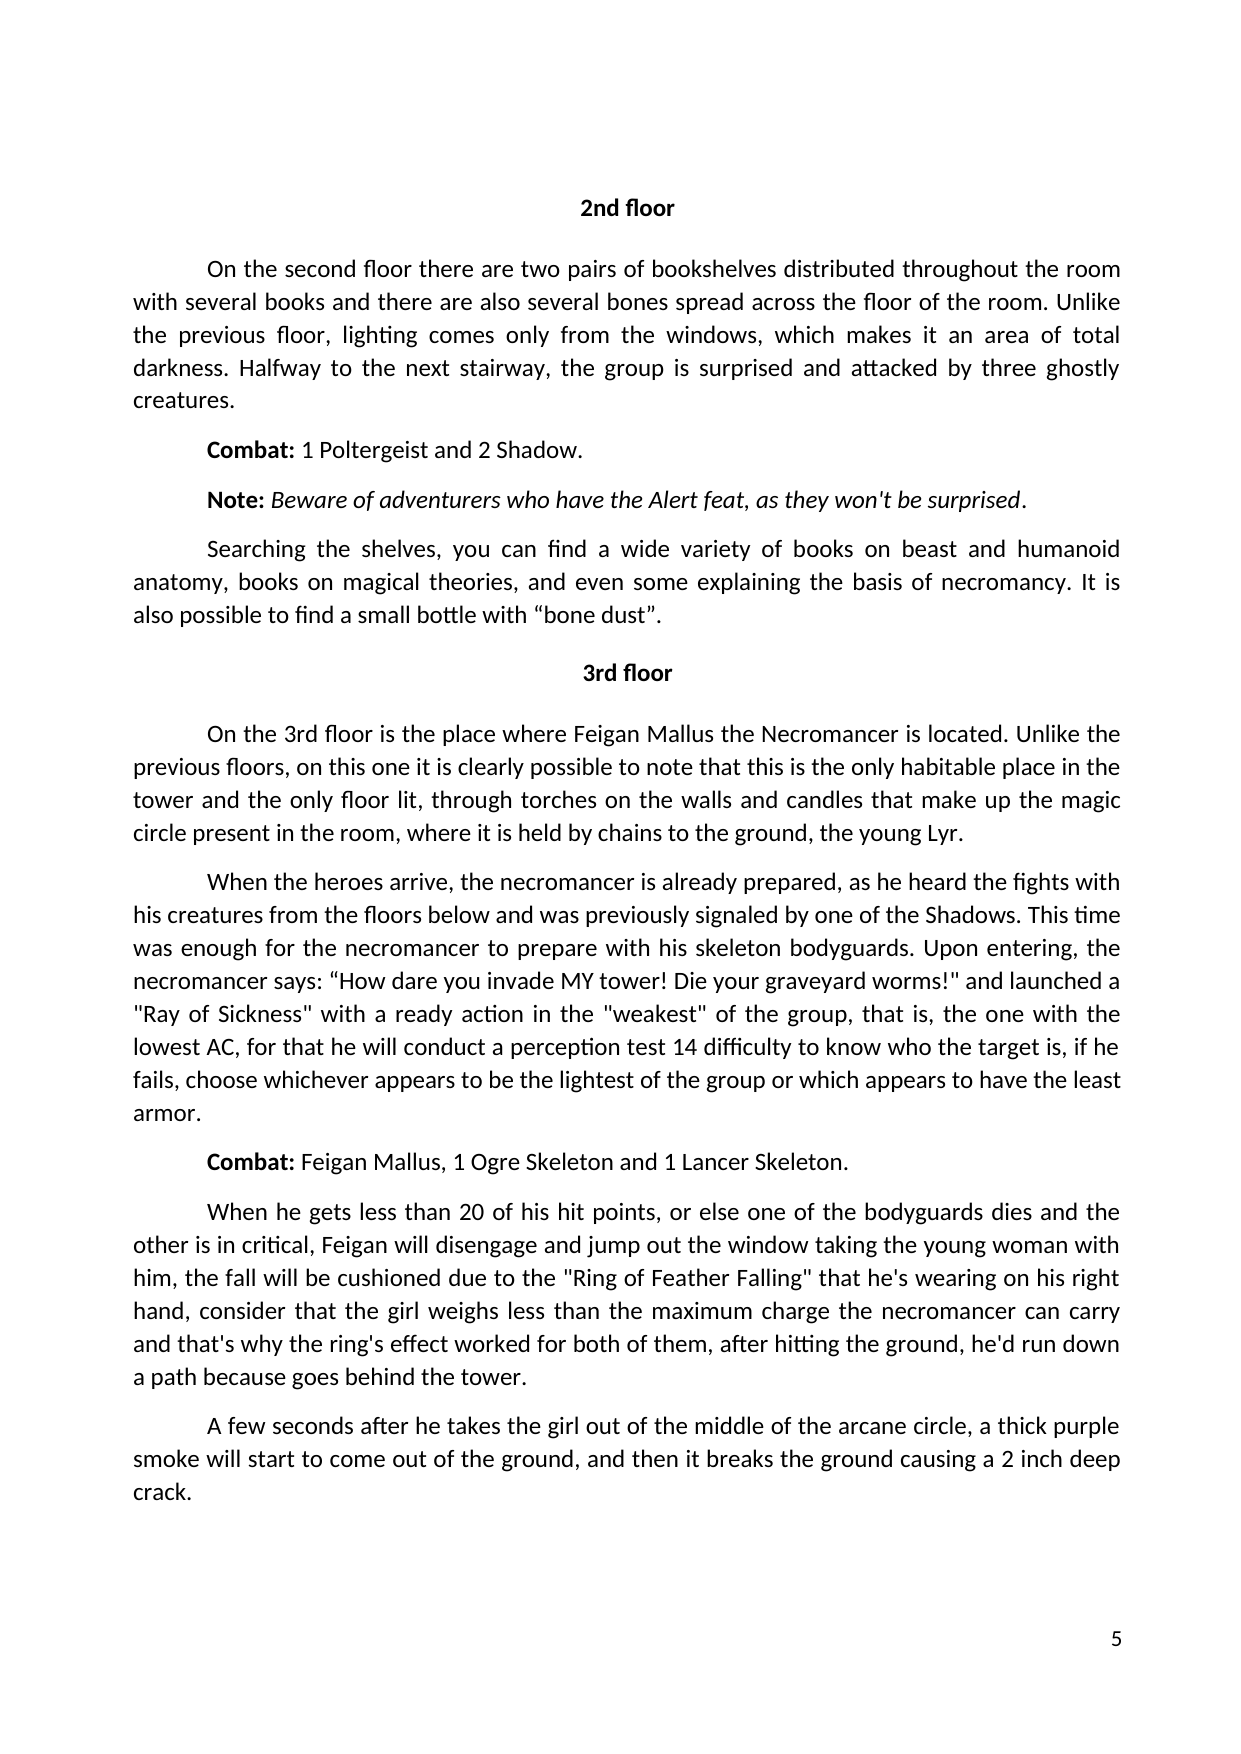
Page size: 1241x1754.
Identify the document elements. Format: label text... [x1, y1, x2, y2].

text When the heroes arrive, the necromancer is already prepared, as he heard the fights with his creatures from the floors below and was previously signaled by one of the Shadows. This time was enough for the necromancer to prepare with his skeleton bodyguards. Upon entering, the necromancer says: “How dare you invade MY tower! Die your graveyard worms!" and launched a "Ray of Sickness" with a ready action in the "weakest" of the group, that is, the one with the lowest AC, for that he will conduct a perception test 14 difficulty to know who the target is, if he fails, choose whichever appears to be the lightest of the group or which appears to have the least armor. [133, 867, 1122, 1127]
text Note: Beware of adventurers who have the Alert feat, as they won't be surprised. [133, 484, 1122, 514]
text Combat: Feigan Mallus, 1 Ogre Skeleton and 1 Lancer Skeleton. [133, 1147, 1122, 1177]
text Searching the shelves, you can find a wide variety of books on beast and humanoid anatomy, books on magical theories, and even some explaining the basis of necromancy. It is also possible to find a small bottle with “bone dust”. [133, 533, 1122, 630]
subtitle 3rd floor [133, 657, 1122, 688]
subtitle 2nd floor [133, 192, 1122, 222]
text On the 3rd floor is the place where Feigan Mallus the Necromancer is located. Unlike the previous floors, on this one it is clearly possible to note that this is the only habitable place in the tower and the only floor lit, through torches on the walls and candles that make up the magic circle present in the room, where it is held by chains to the ground, the young Lyr. [133, 718, 1122, 847]
text Combat: 1 Poltergeist and 2 Shadow. [133, 434, 1122, 465]
text On the second floor there are two pairs of bookshelves distributed throughout the room with several books and there are also several bones spread across the floor of the room. Unlike the previous floor, lighting comes only from the windows, which makes it an area of total darkness. Halfway to the next stairway, the group is surprised and attacked by three ghostly creatures. [133, 253, 1122, 415]
text A few seconds after he takes the girl out of the middle of the arcane circle, a thick purple smoke will start to come out of the ground, and then it breaks the ground causing a 2 inch deep crack. [133, 1410, 1122, 1507]
text When he gets less than 20 of his hit points, or else one of the bodyguards dies and the other is in critical, Feigan will disengage and jump out the window taking the young woman with him, the fall will be cushioned due to the "Ring of Feather Falling" that he's wearing on his right hand, consider that the girl weighs less than the maximum charge the necromancer can carry and that's why the ring's effect worked for both of them, after hitting the ground, he'd run down a path because goes behind the tower. [133, 1196, 1122, 1391]
